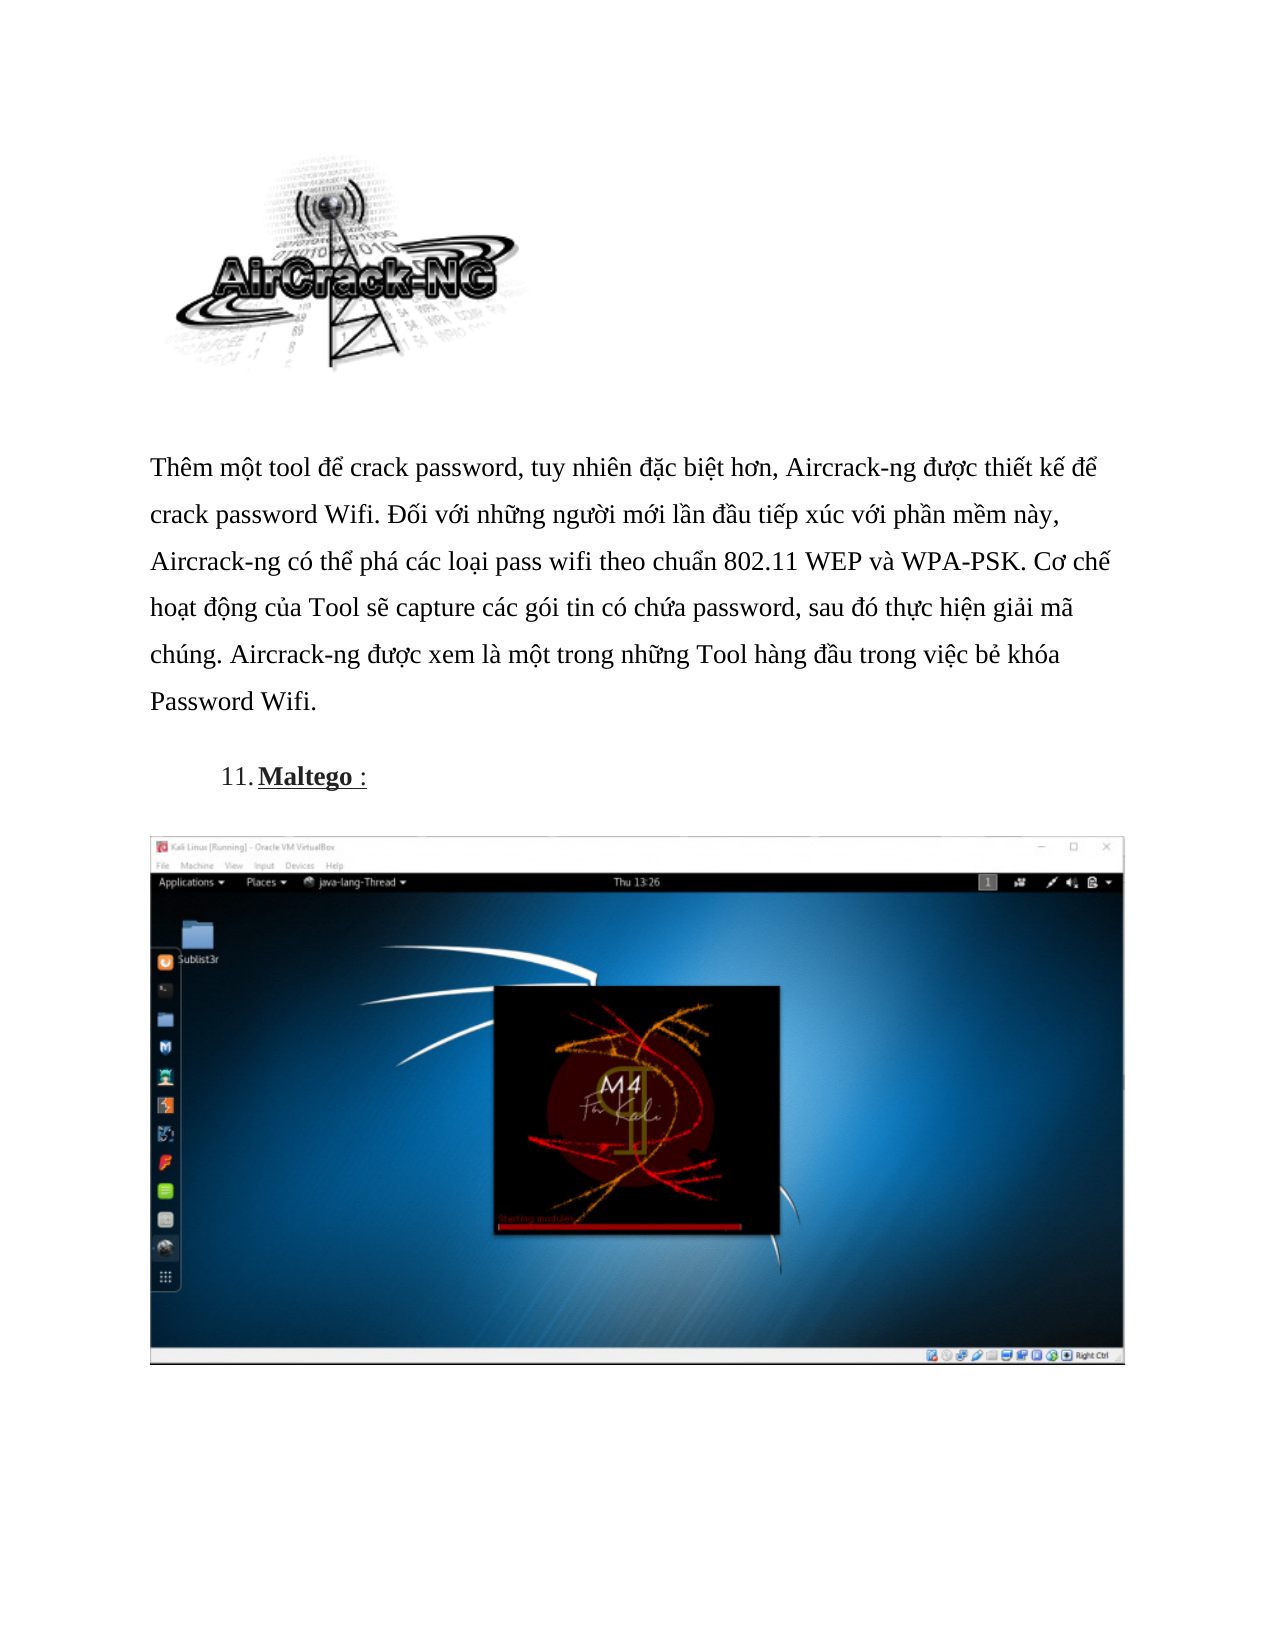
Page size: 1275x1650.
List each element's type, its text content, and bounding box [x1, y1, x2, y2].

picture [150, 836, 1125, 1365]
picture [150, 150, 541, 391]
list Maltego : [220, 760, 1125, 792]
text Thêm một tool để crack password, tuy nhiên đặc biệt hơn, Aircrack-ng được thiết kế để crack password Wifi. Đối với những người mới lần đầu tiếp xúc với phần mềm này, Aircrack-ng có thể phá các loại pass wifi theo chuẩn 802.11 WEP và WPA-PSK. Cơ chế hoạt động của Tool sẽ capture các gói tin có chứa password, sau đó thực hiện giải mã chúng. Aircrack-ng được xem là một trong những Tool hàng đầu trong việc bẻ khóa Password Wifi. [150, 451, 1125, 716]
